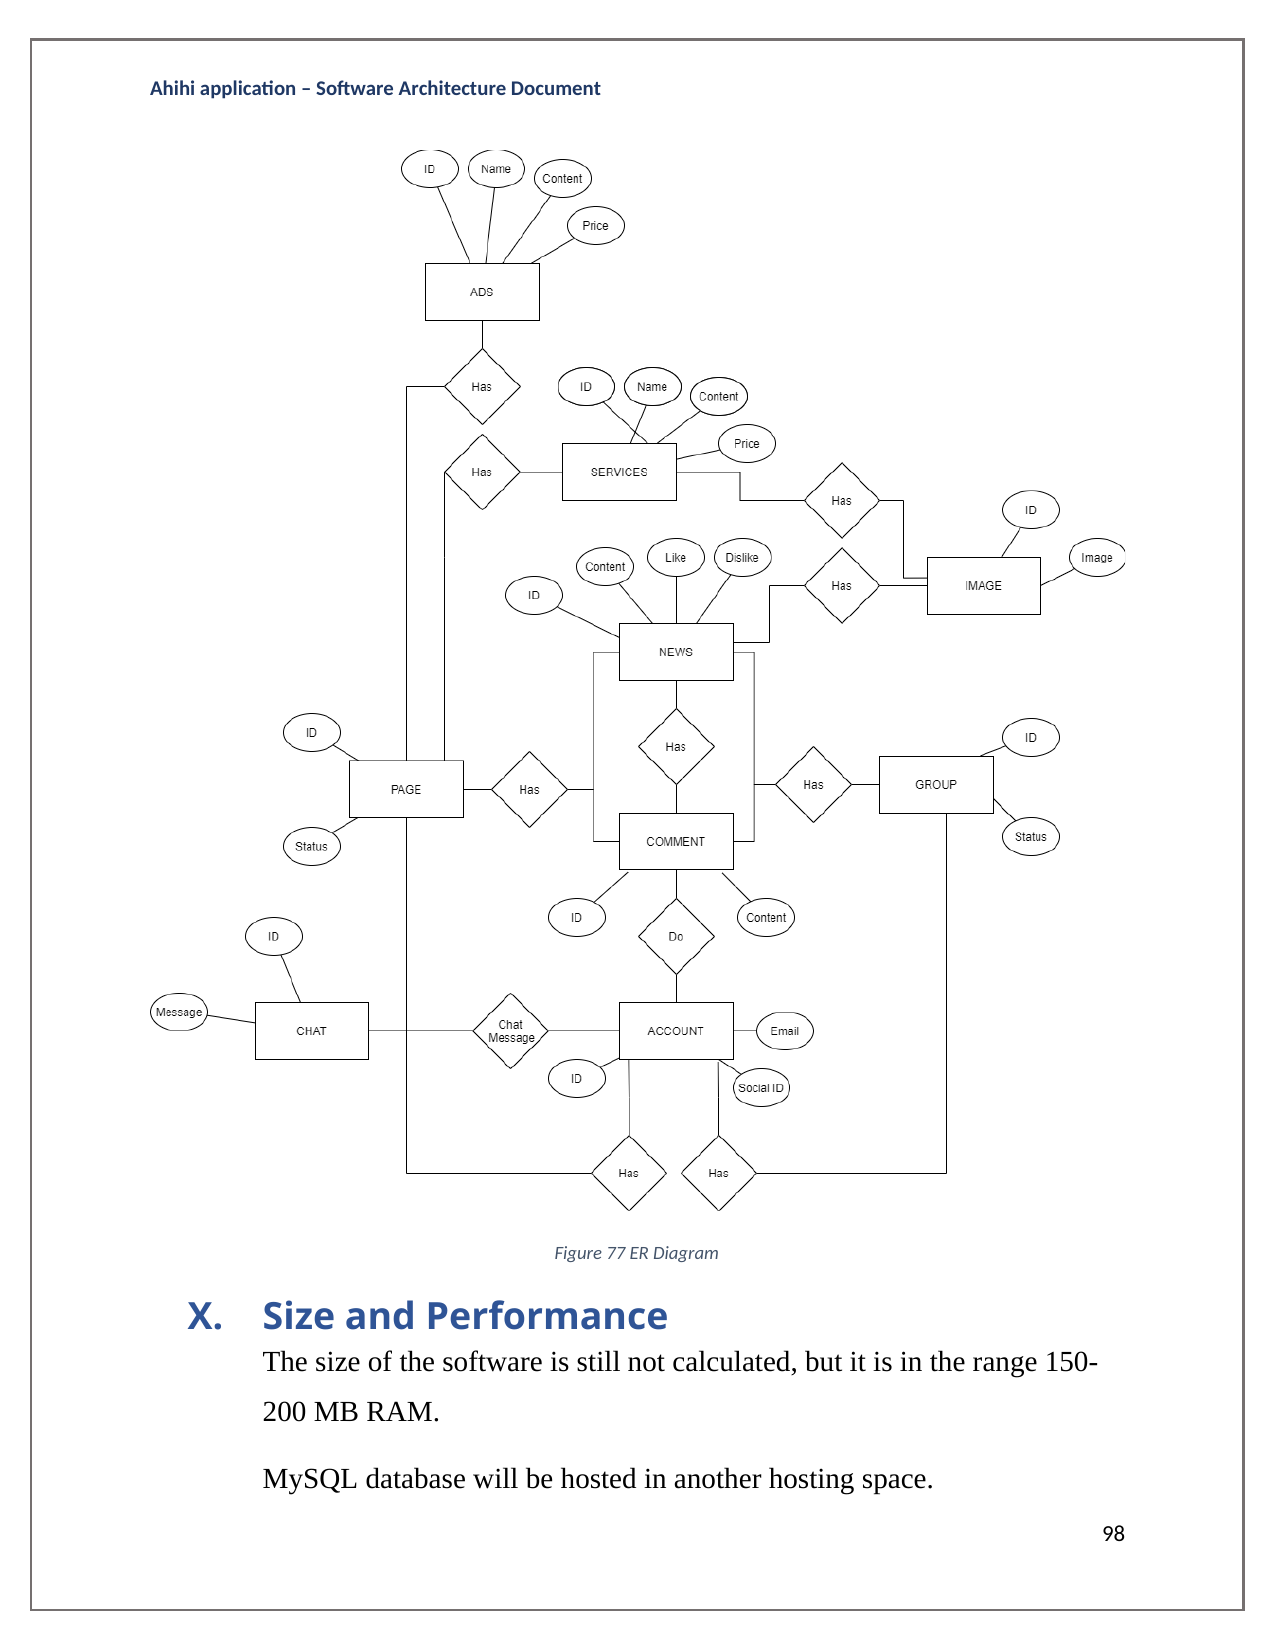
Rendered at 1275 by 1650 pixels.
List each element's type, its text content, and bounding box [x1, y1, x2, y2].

text MySQL database will be hosted in another hosting space. [262, 1462, 1125, 1495]
text The size of the software is still not calculated, but it is in the range 150-200 MB RAM. [262, 1344, 1125, 1428]
picture [150, 150, 1125, 1211]
subtitle Size and Performance [187, 1289, 1125, 1340]
